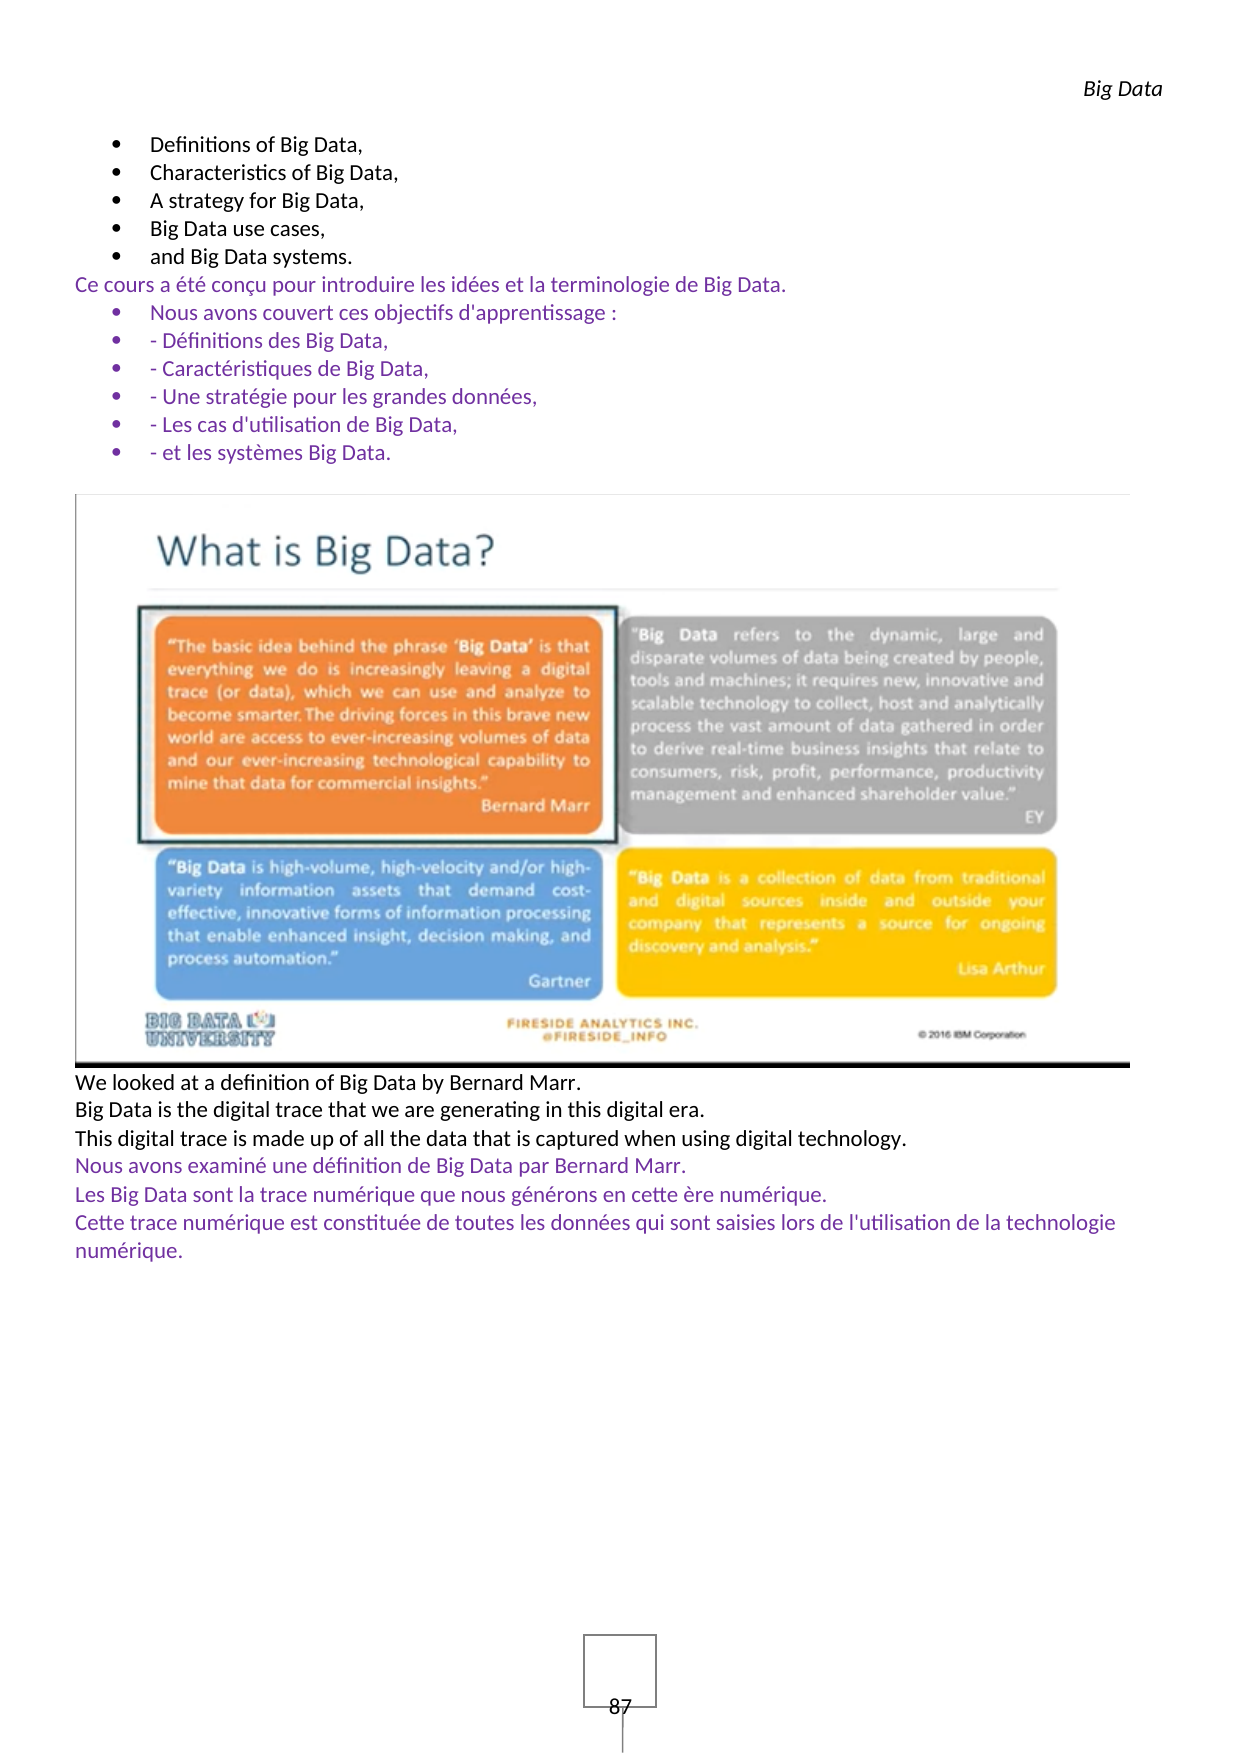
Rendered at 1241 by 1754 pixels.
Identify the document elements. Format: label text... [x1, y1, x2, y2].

list Nous avons couvert ces objectifs d'apprentissage : [112, 298, 1165, 326]
list - Définitions des Big Data, [112, 326, 1165, 354]
picture [75, 494, 1130, 1068]
text Ce cours a été conçu pour introduire les idées et la terminologie de Big Data. [75, 270, 1165, 298]
list - Caractéristiques de Big Data, [112, 354, 1165, 382]
text Nous avons examiné une définition de Big Data par Bernard Marr. [75, 1152, 1165, 1180]
list - et les systèmes Big Data. [112, 438, 1165, 466]
text This digital trace is made up of all the data that is captured when using digital technology. [75, 1124, 1165, 1152]
list Definitions of Big Data, [112, 130, 1165, 158]
list - Les cas d'utilisation de Big Data, [112, 410, 1165, 438]
list Big Data use cases, [112, 214, 1165, 242]
text Big Data is the digital trace that we are generating in this digital era. [75, 1096, 1165, 1124]
text Les Big Data sont la trace numérique que nous générons en cette ère numérique. [75, 1180, 1165, 1208]
list A strategy for Big Data, [112, 186, 1165, 214]
text We looked at a definition of Big Data by Bernard Marr. [75, 1068, 1165, 1096]
list - Une stratégie pour les grandes données, [112, 382, 1165, 410]
list and Big Data systems. [112, 242, 1165, 270]
text Cette trace numérique est constituée de toutes les données qui sont saisies lors de l'utilisation de la technologie numérique. [75, 1208, 1165, 1264]
list Characteristics of Big Data, [112, 158, 1165, 186]
